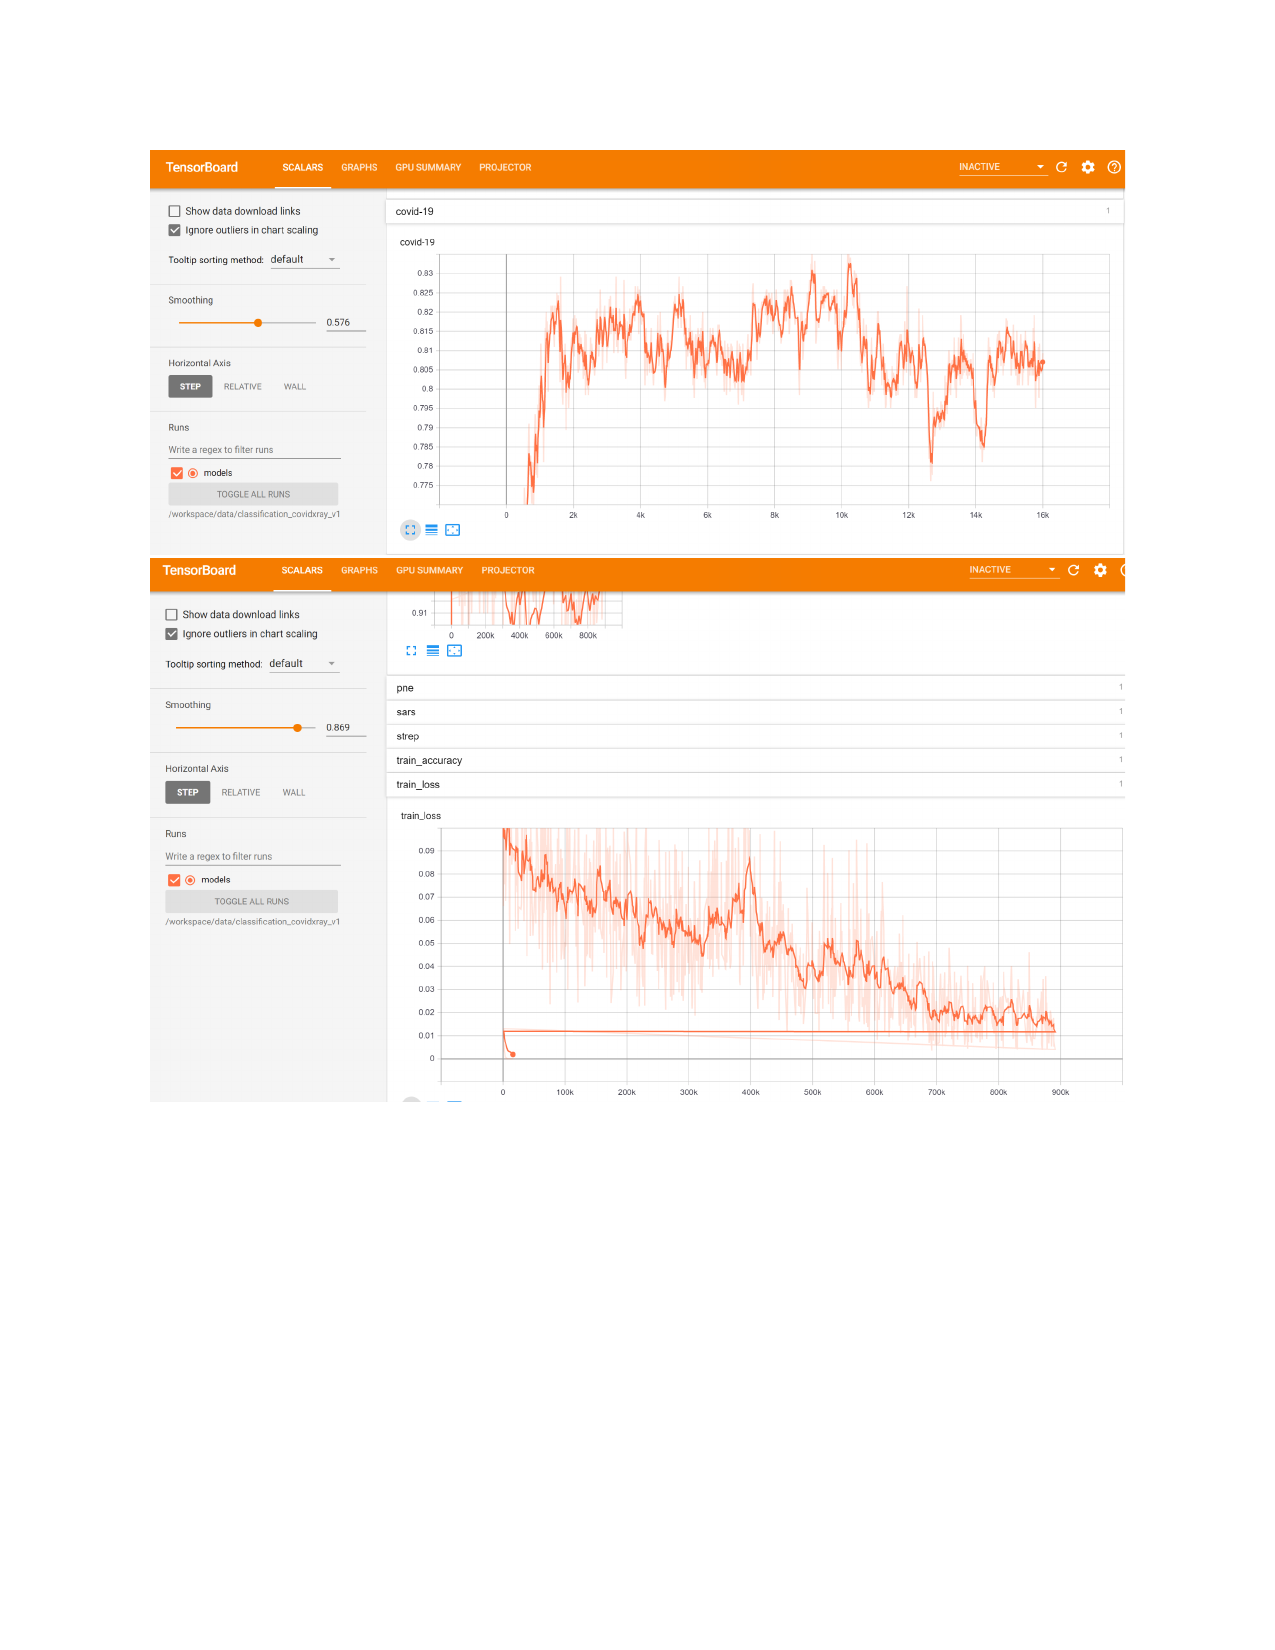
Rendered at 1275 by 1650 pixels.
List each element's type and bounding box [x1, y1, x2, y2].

picture [150, 150, 1125, 555]
picture [150, 558, 1125, 1102]
